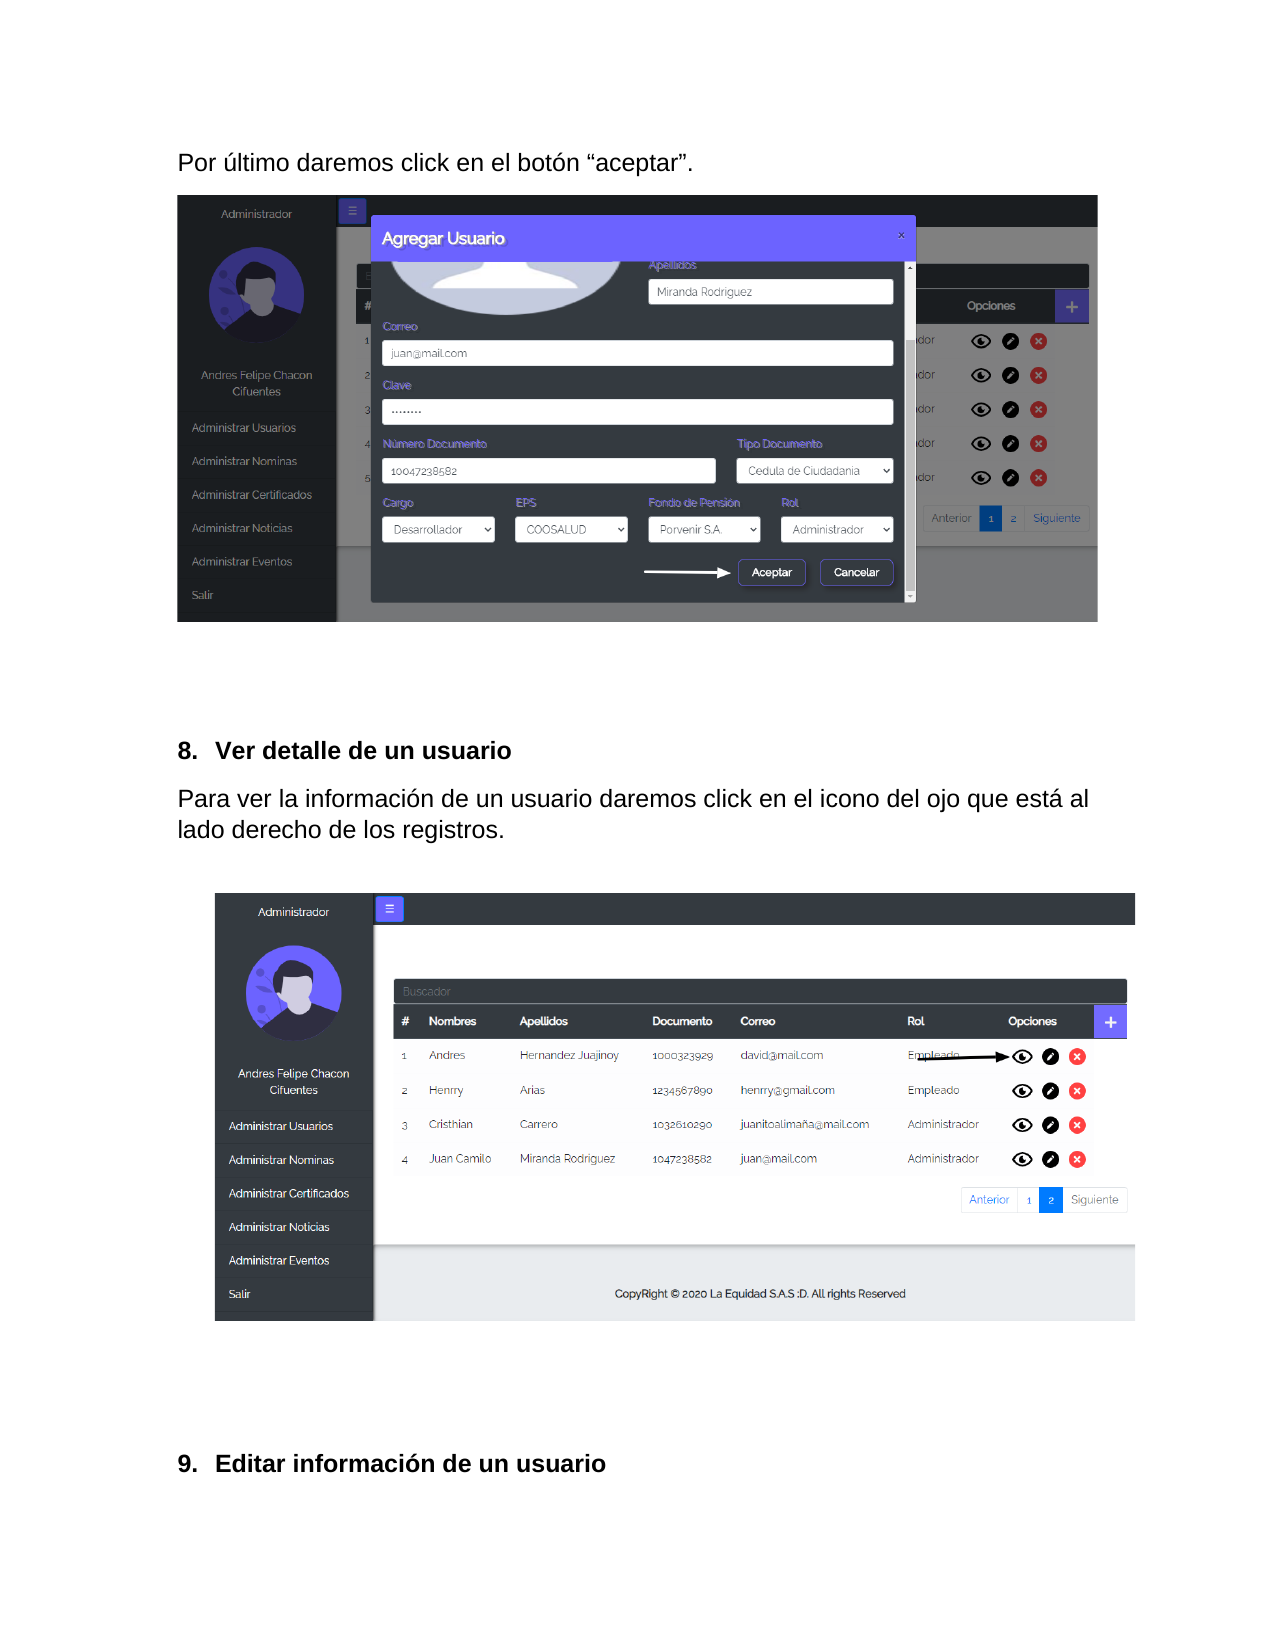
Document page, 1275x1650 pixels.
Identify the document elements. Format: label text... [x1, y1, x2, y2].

list Ver detalle de un usuario [177, 736, 1098, 765]
picture [177, 195, 1098, 622]
text Para ver la información de un usuario daremos click en el icono del ojo que está al lado derecho de los registros. [177, 784, 1098, 844]
picture [214, 893, 1136, 1321]
list Editar información de un usuario [177, 1449, 1098, 1478]
text Por último daremos click en el botón “aceptar”. [177, 148, 1098, 176]
